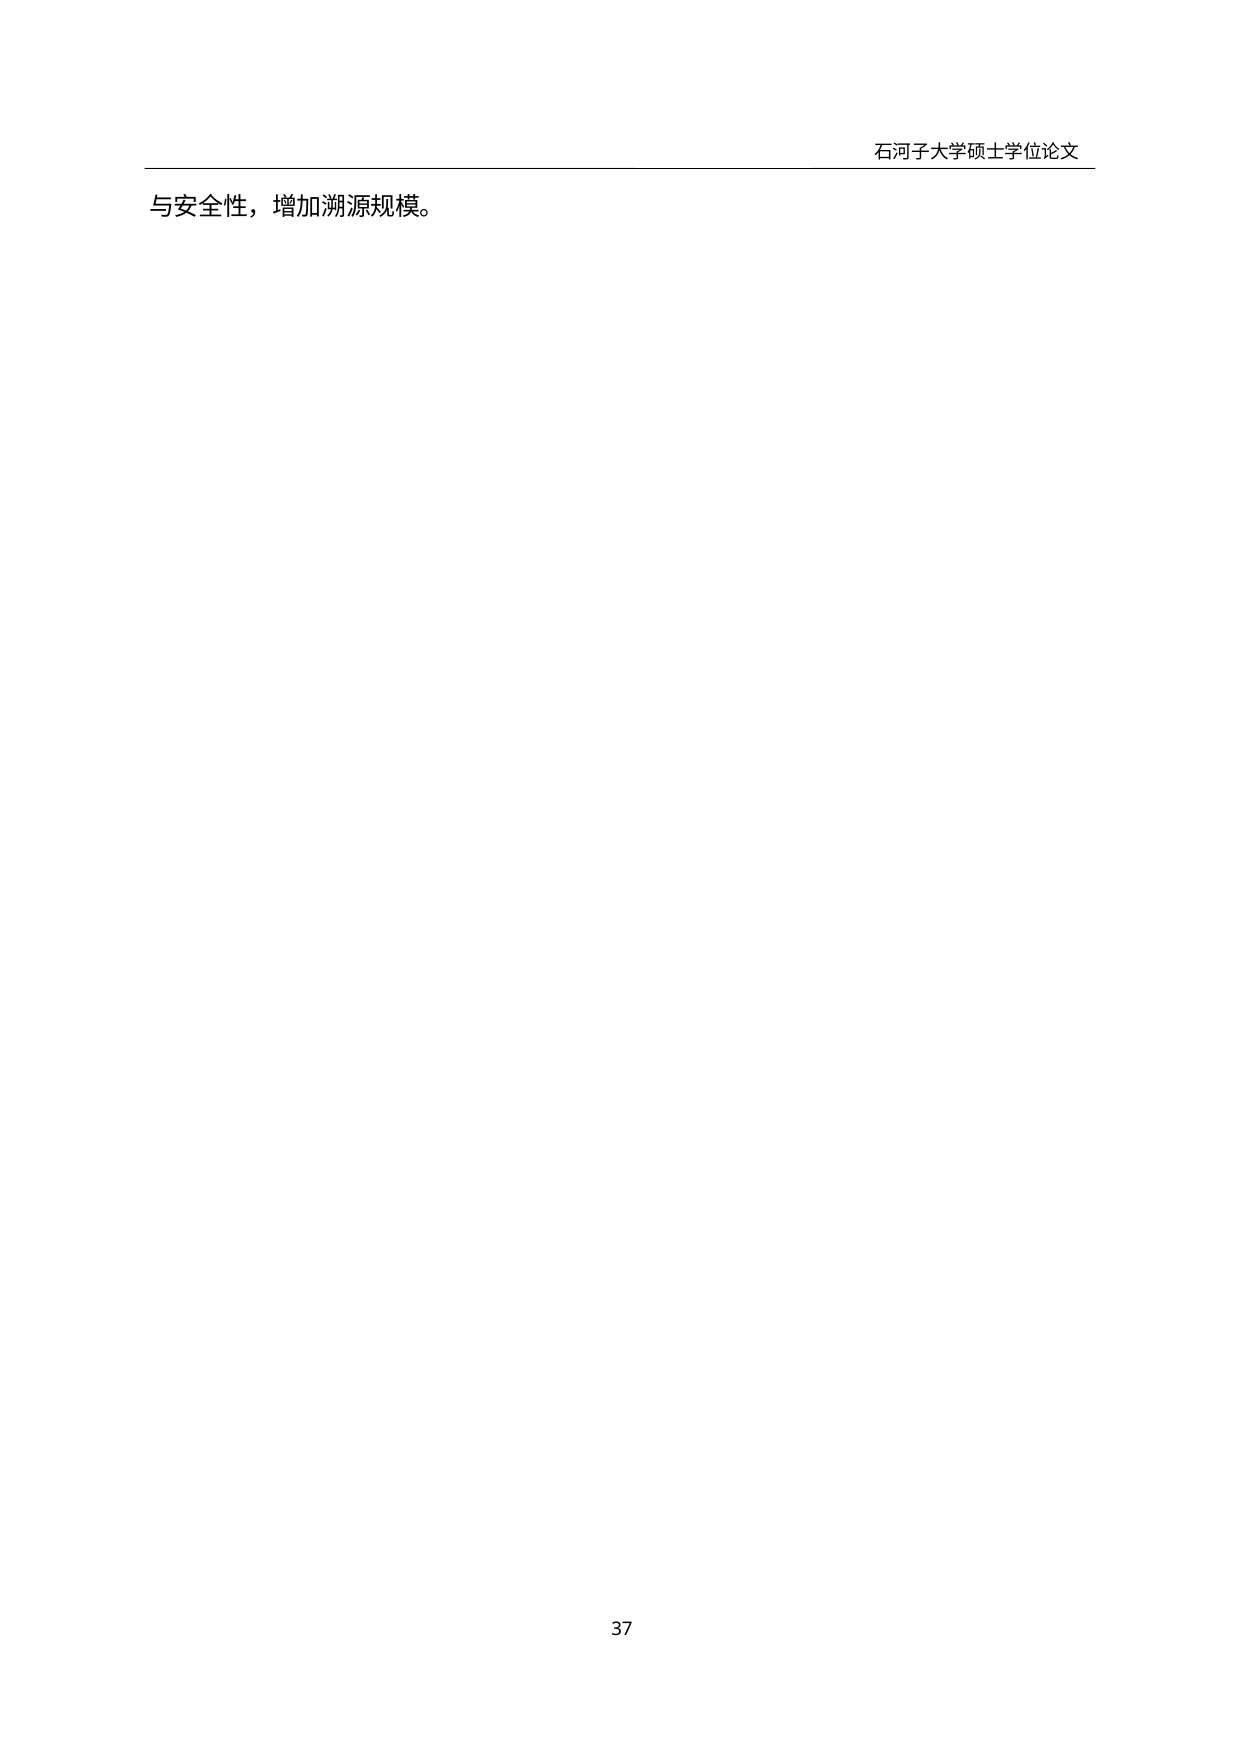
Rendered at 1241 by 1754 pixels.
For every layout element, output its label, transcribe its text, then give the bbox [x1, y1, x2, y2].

text 与安全性，增加溯源规模。 [149, 189, 1096, 222]
